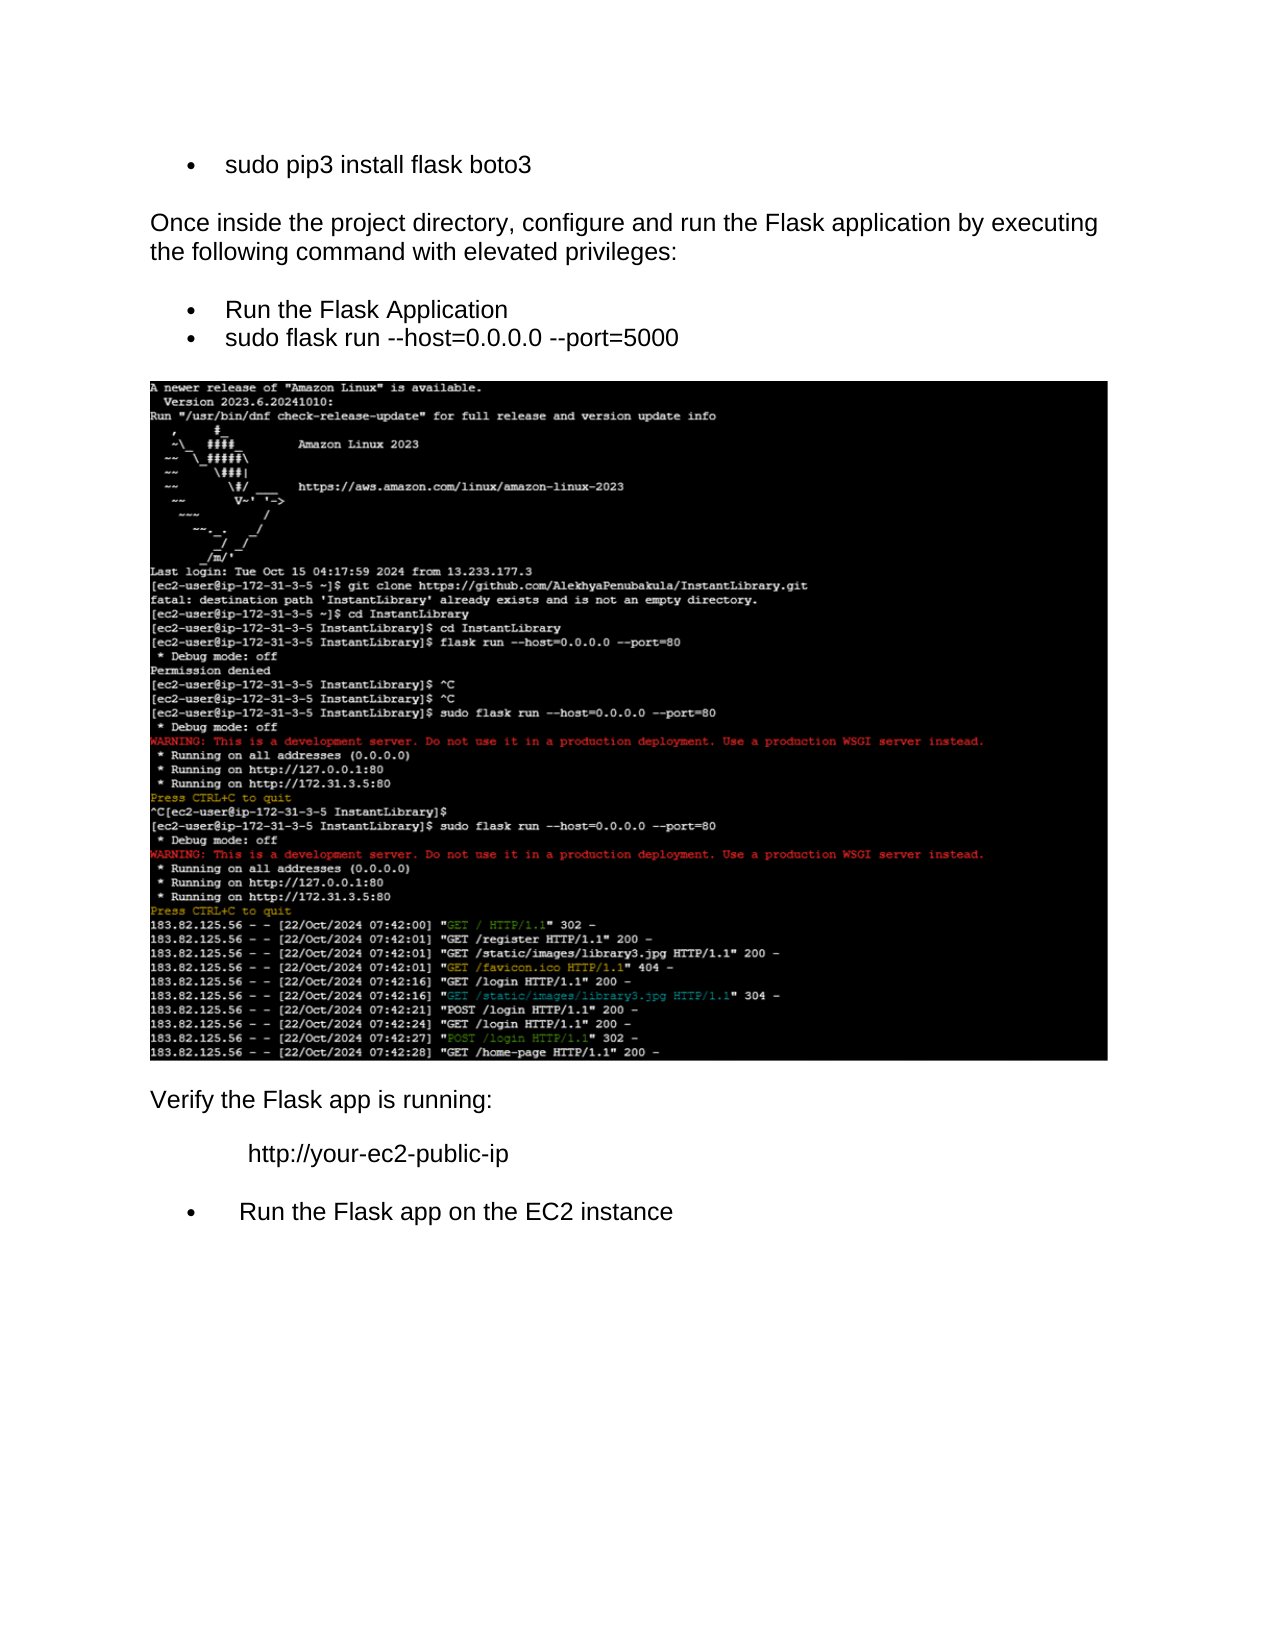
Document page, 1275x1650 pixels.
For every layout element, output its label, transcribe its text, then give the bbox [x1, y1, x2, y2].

text http://your-ec2-public-ip [150, 1139, 1125, 1167]
list sudo pip3 install flask boto3 [187, 150, 1125, 179]
list Run the Flask Application [187, 294, 1125, 323]
picture [150, 381, 1108, 1061]
list Run the Flask app on the EC2 instance [187, 1197, 1125, 1225]
text Verify the Flask app is running: [150, 1085, 1125, 1114]
list sudo flask run --host=0.0.0.0 --port=5000 [187, 323, 1125, 352]
text Once inside the project directory, configure and run the Flask application by executing the following command with elevated privileges: [150, 208, 1125, 265]
